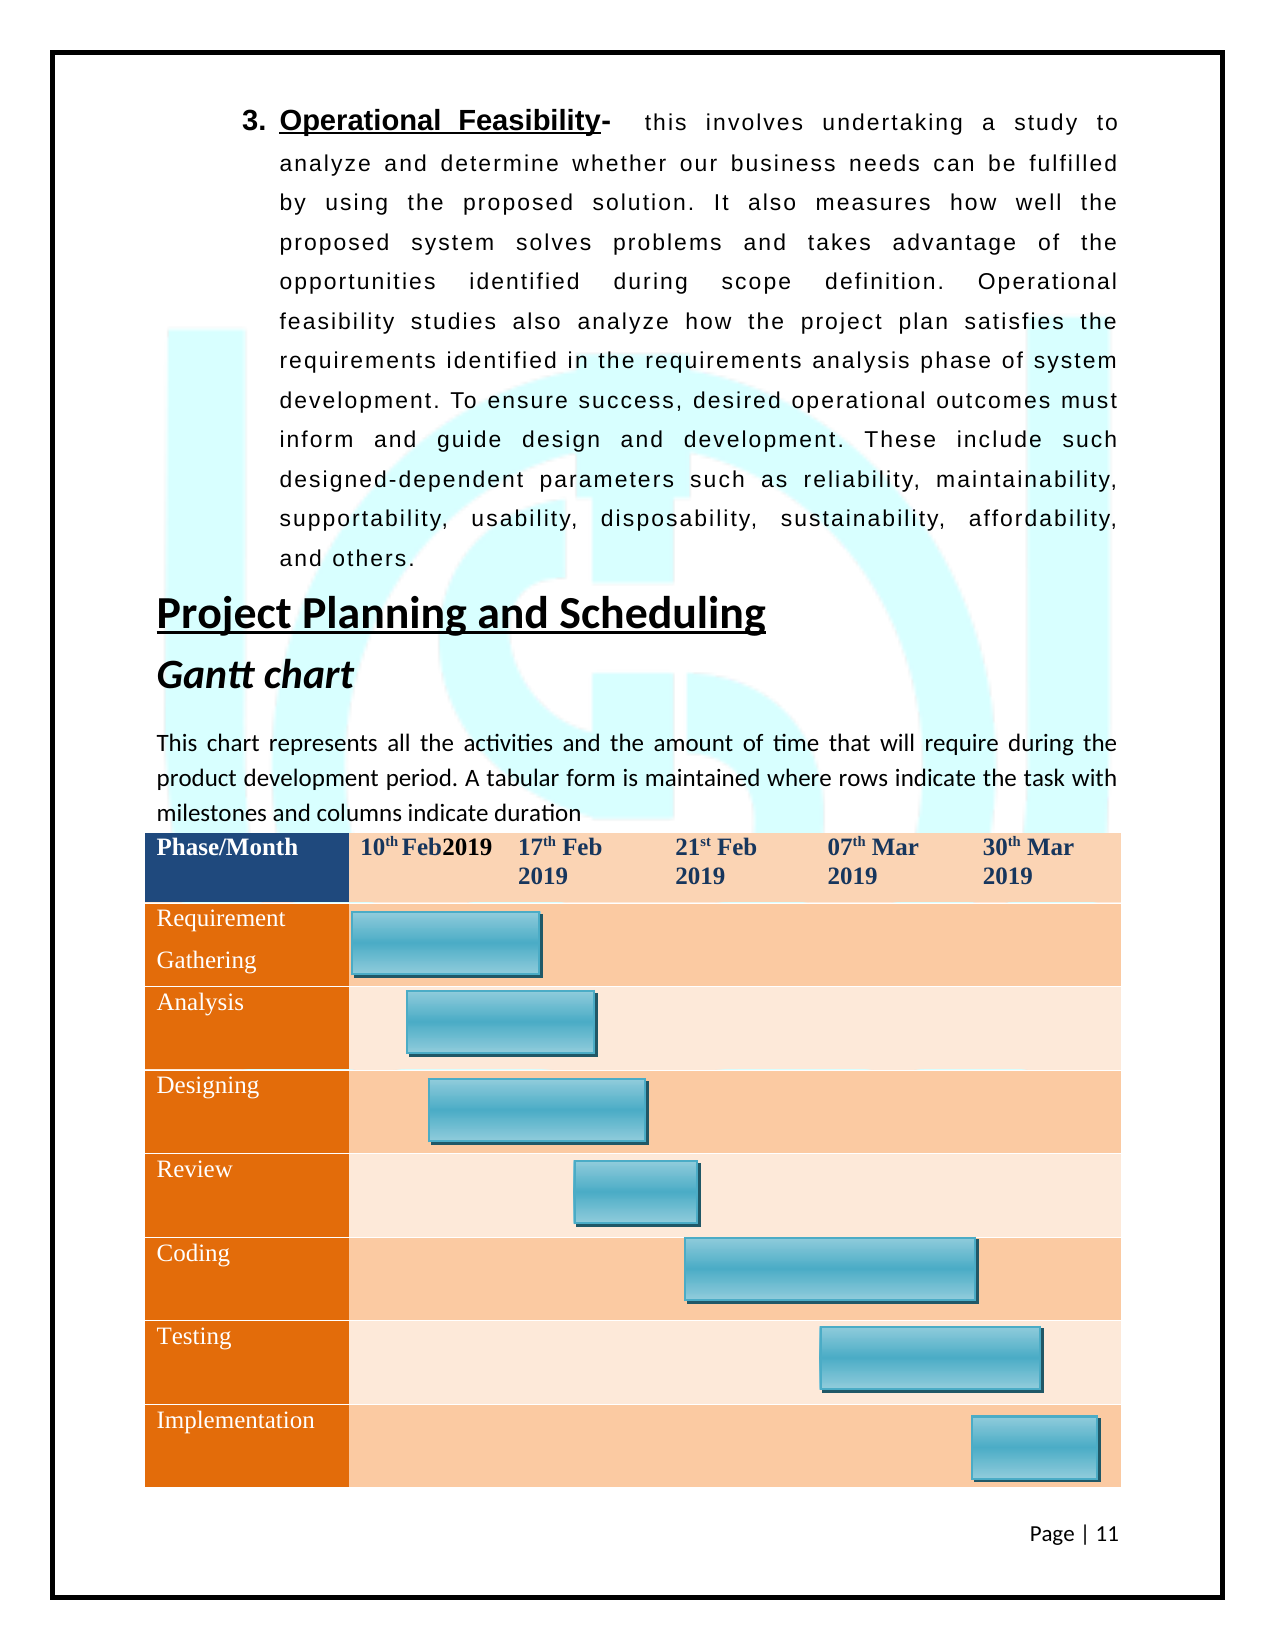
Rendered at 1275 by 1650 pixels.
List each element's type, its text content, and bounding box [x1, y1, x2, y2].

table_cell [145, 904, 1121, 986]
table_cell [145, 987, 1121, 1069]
list Operational Feasibility- this involves undertaking a study to analyze and determine whether our business needs can be fulfilled by using the proposed solution. It also measures how well the proposed system solves problems and takes advantage of the opportunities identified during scope definition. Operational feasibility studies also analyze how the project plan satisfies the requirements identified in the requirements analysis phase of system development. To ensure success, desired operational outcomes must inform and guide design and development. These include such designed-dependent parameters such as reliability, maintainability, supportability, usability, disposability, sustainability, affordability, and others. [242, 103, 1118, 571]
text Gantt chart [156, 648, 1118, 699]
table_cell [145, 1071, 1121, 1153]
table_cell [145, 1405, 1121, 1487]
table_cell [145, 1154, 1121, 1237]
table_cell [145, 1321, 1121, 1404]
text This chart represents all the activities and the amount of time that will require during the product development period. A tabular form is maintained where rows indicate the task with milestones and columns indicate duration [156, 727, 1118, 828]
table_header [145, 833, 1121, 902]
text Project Planning and Scheduling [156, 584, 1118, 640]
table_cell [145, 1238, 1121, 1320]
